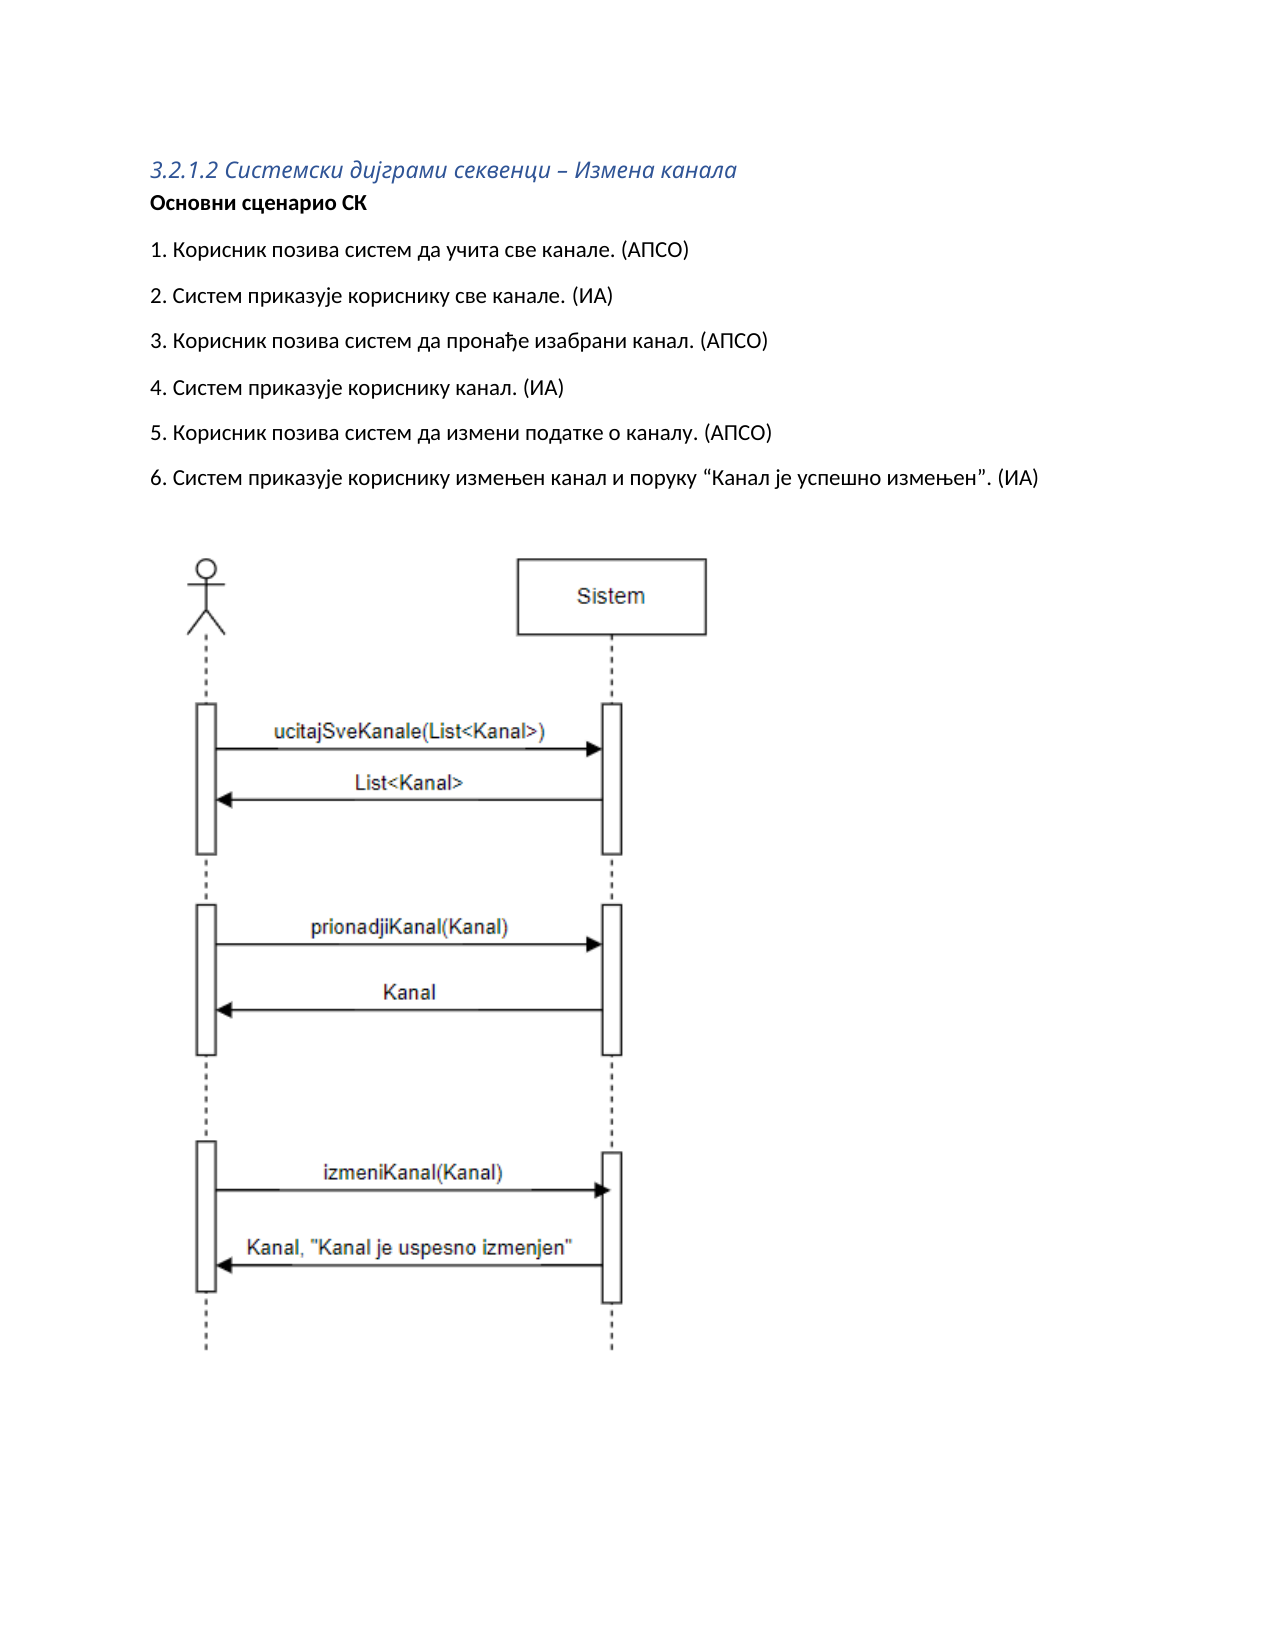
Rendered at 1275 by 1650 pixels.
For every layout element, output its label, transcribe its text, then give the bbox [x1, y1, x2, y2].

text 5. Корисник позива систем да измени податке о каналу. (АПСО) [150, 418, 1125, 446]
text 6. Систем приказује кориснику измењен канал и поруку “Канал је успешно измењен”. (ИА) [150, 463, 1125, 491]
text 1. Корисник позива систем да учита све канале. (АПСО) [150, 235, 1125, 263]
text Основни сценарио СК [150, 188, 1125, 216]
text 2. Систем приказује кориснику све канале. (ИА) [150, 282, 1125, 310]
picture [150, 507, 775, 1391]
text 4. Систем приказује кориснику канал. (ИА) [150, 373, 1125, 401]
text 3. Корисник позива систем да пронађе изабрани канал. (АПСО) [150, 326, 1125, 354]
subtitle 3.2.1.2 Системски дијграми секвенци – Измена канала [150, 154, 1125, 185]
